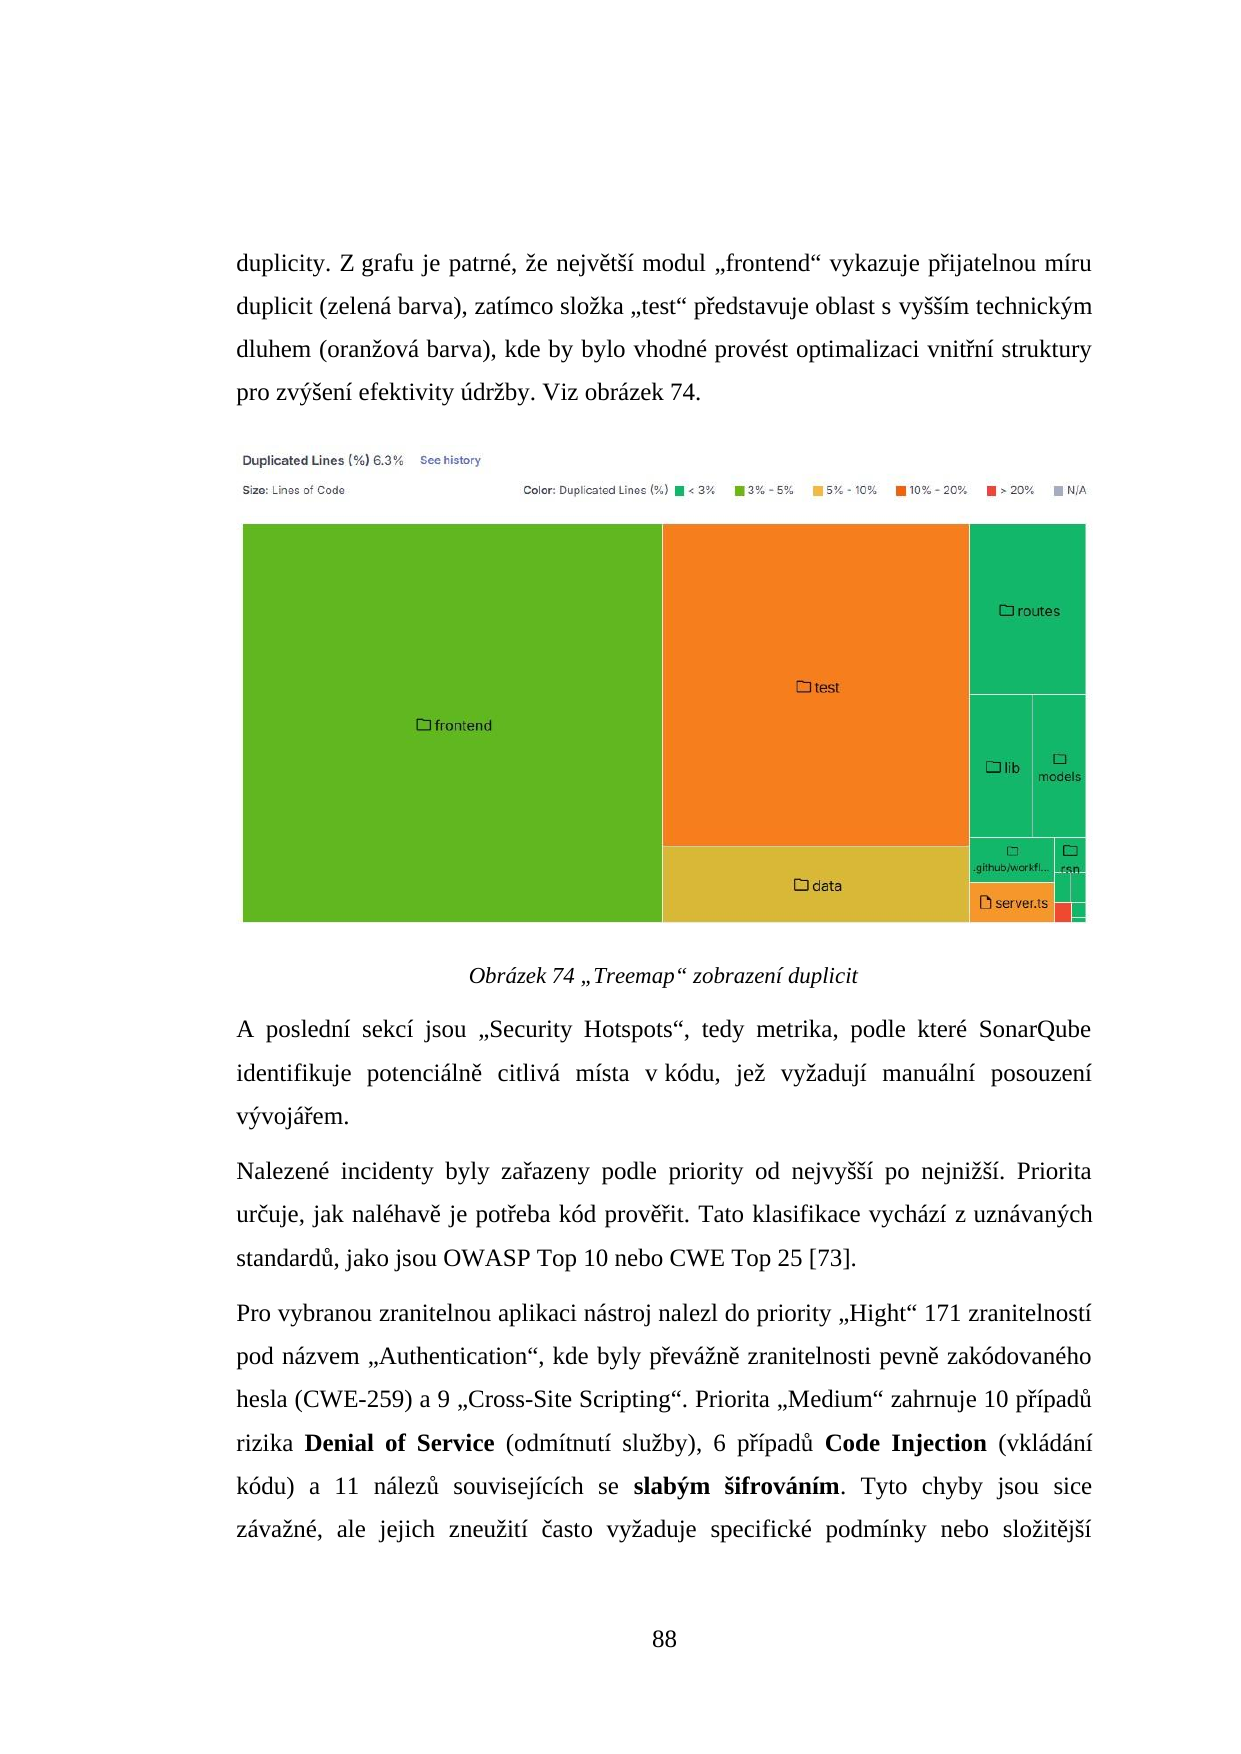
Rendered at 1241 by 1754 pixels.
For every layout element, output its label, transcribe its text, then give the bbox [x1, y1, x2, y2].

text Obrázek 74 „Treemap“ zobrazení duplicit [236, 962, 1092, 989]
picture [236, 445, 1093, 924]
text A poslední sekcí jsou „Security Hotspots“, tedy metrika, podle které SonarQube identifikuje potenciálně citlivá místa v kódu, jež vyžadují manuální posouzení vývojářem. [236, 1014, 1092, 1129]
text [236, 248, 1092, 406]
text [236, 1298, 1092, 1543]
text Nalezené incidenty byly zařazeny podle priority od nejvyšší po nejnižší. Priorita určuje, jak naléhavě je potřeba kód prověřit. Tato klasifikace vychází z uznávaných standardů, jako jsou OWASP Top 10 nebo CWE Top 25 [73]. [236, 1156, 1092, 1271]
